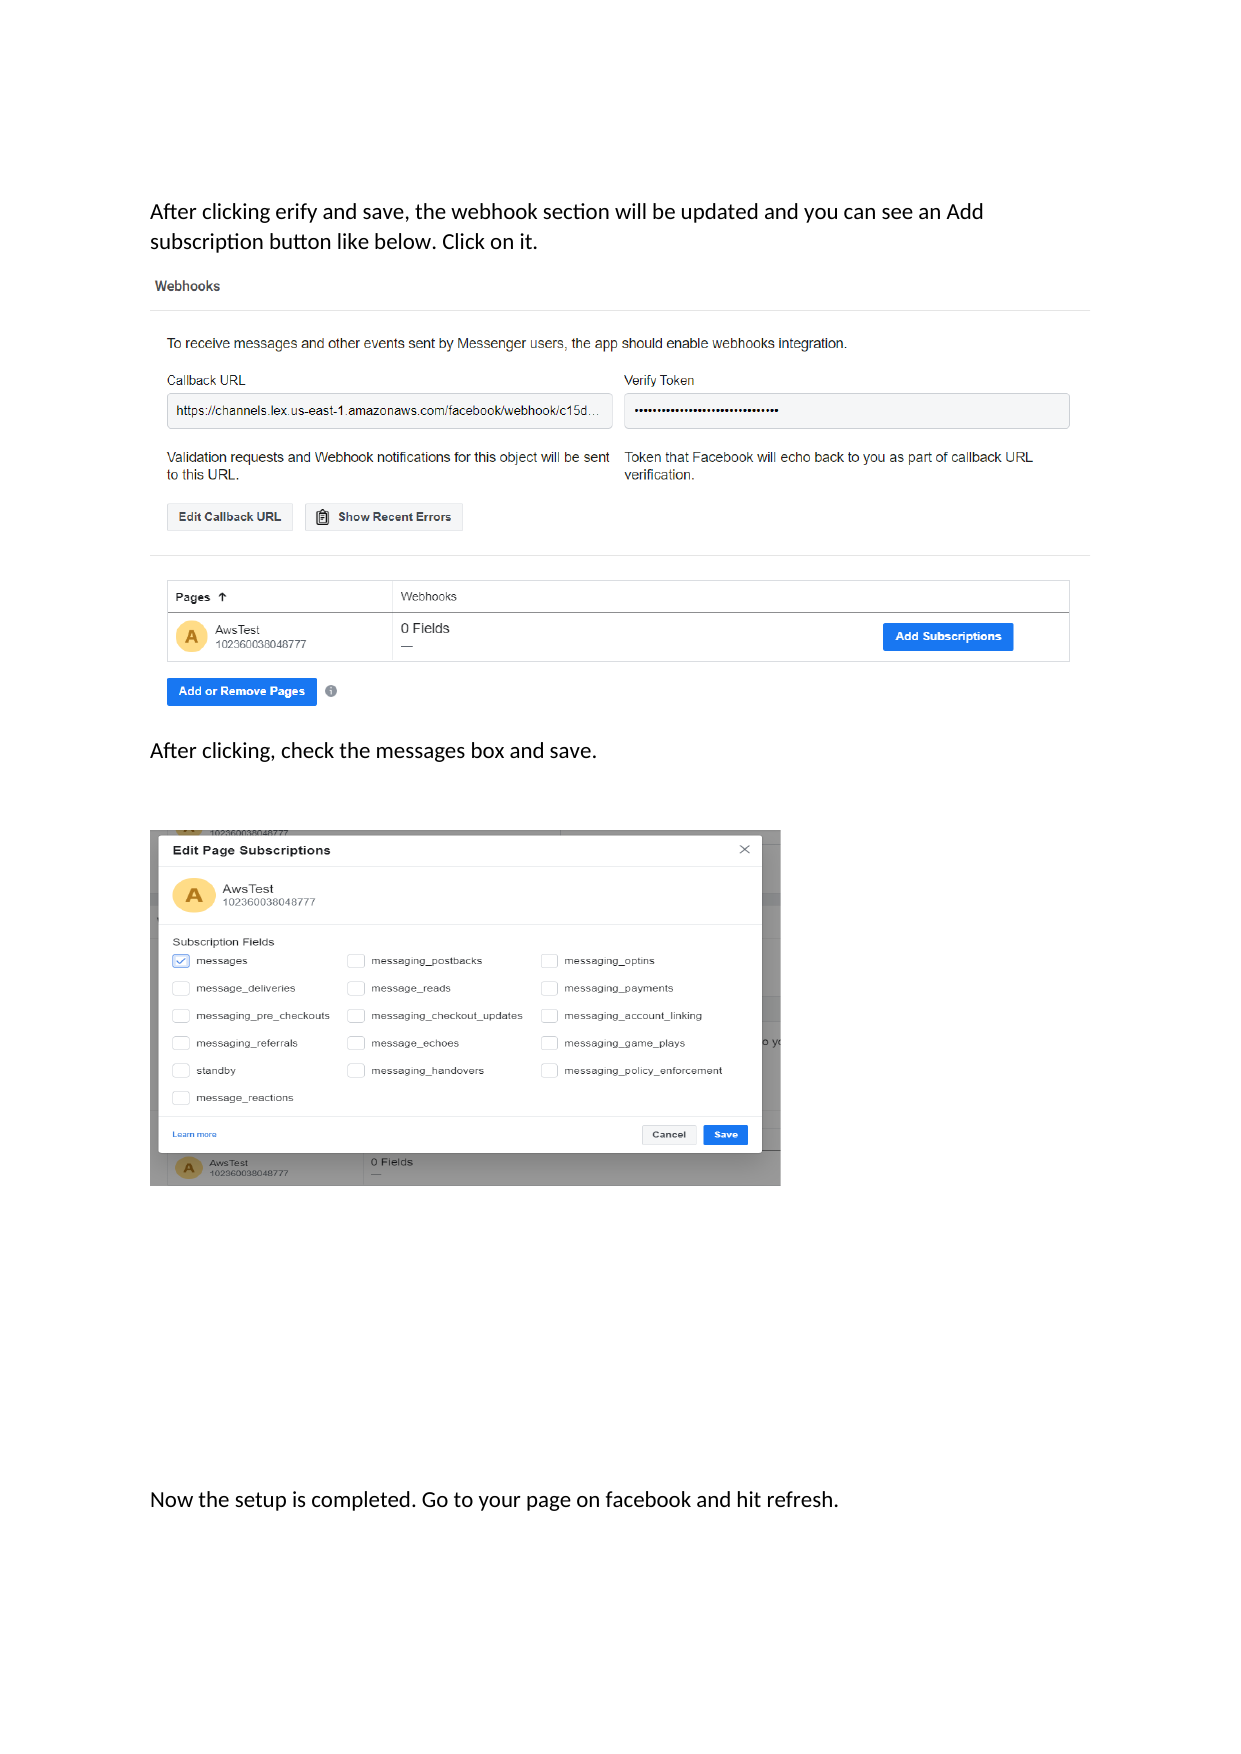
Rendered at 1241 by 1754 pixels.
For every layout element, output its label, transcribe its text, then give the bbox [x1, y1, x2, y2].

picture [150, 273, 1091, 718]
text After clicking erify and save, the webhook section will be updated and you can see an Add subscription button like below. Click on it. [150, 197, 1090, 255]
picture [150, 830, 781, 1186]
text After clicking, check the messages box and save. [150, 736, 1090, 764]
text Now the setup is completed. Go to your page on facebook and hit refresh. [150, 1486, 1090, 1514]
